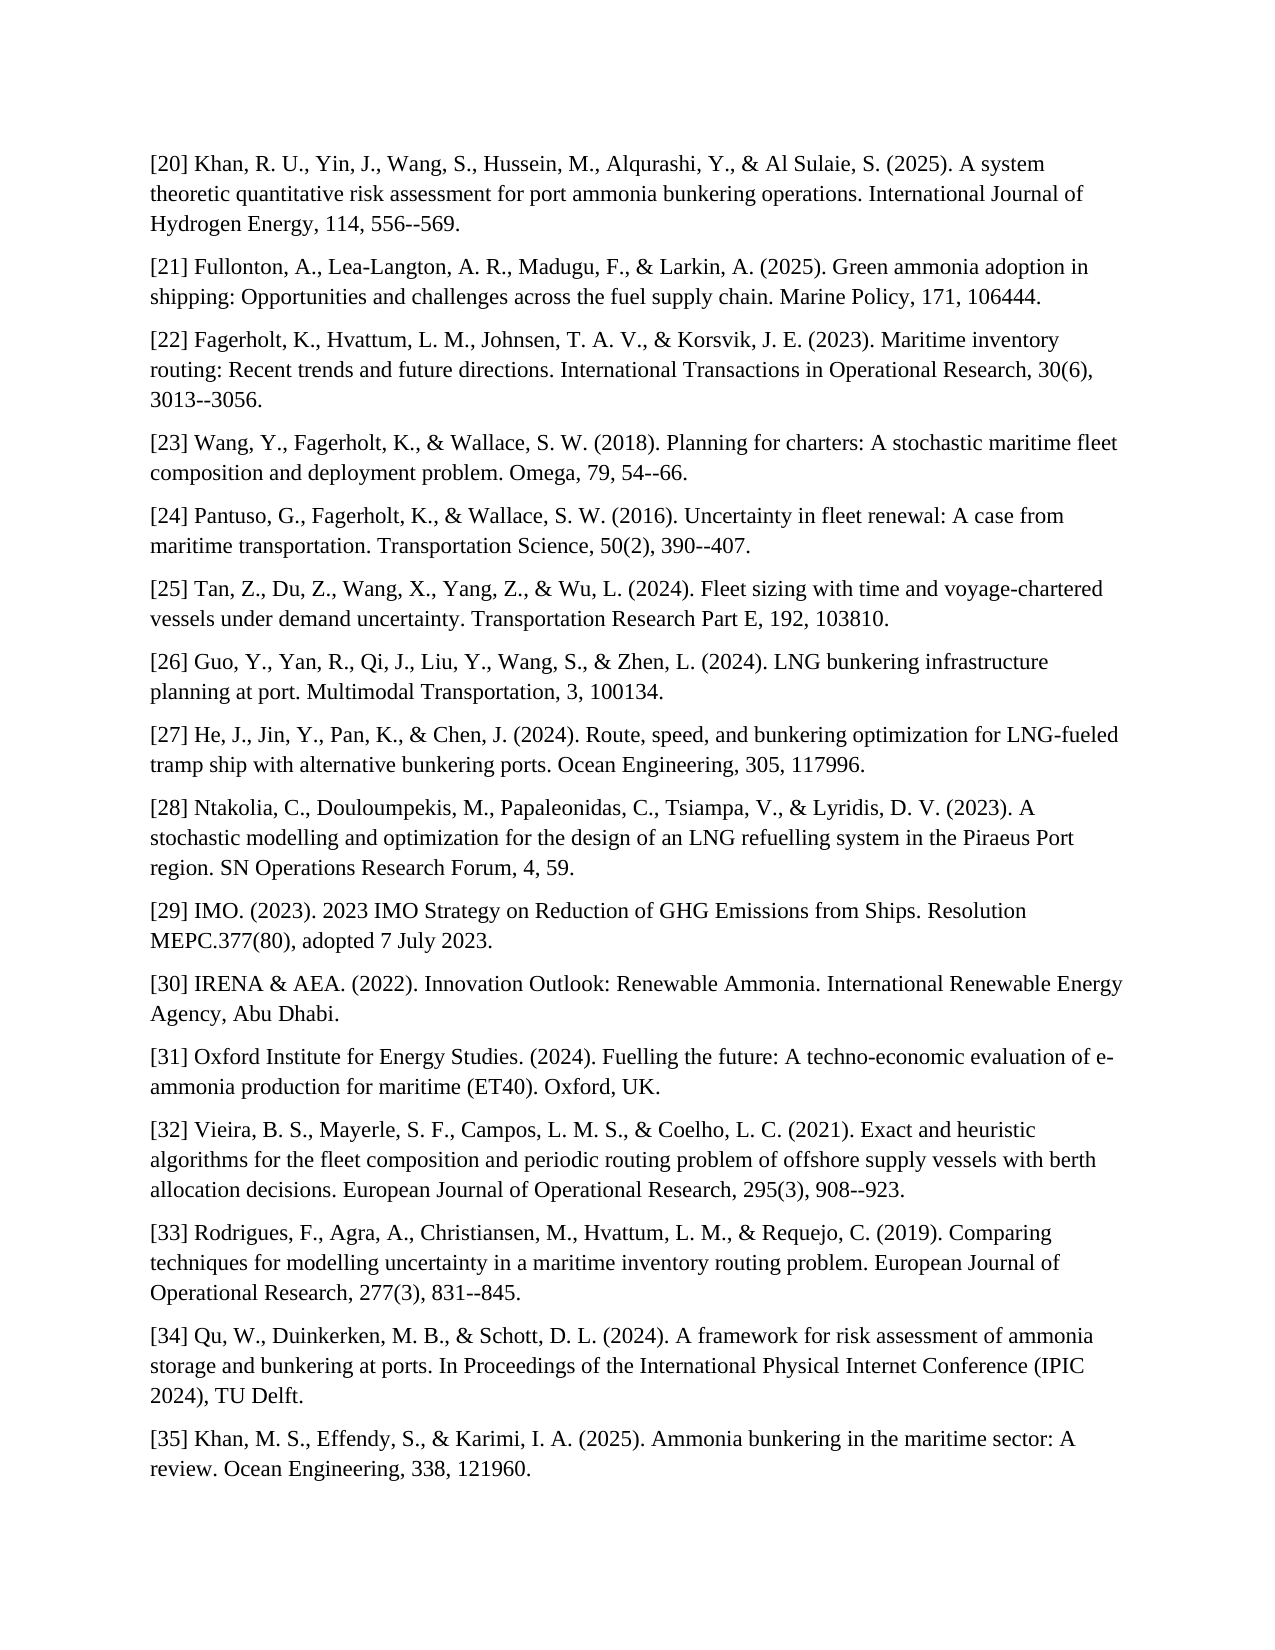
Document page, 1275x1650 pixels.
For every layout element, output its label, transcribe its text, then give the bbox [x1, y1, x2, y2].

text [33] Rodrigues, F., Agra, A., Christiansen, M., Hvattum, L. M., & Requejo, C. (2019). Comparing techniques for modelling uncertainty in a maritime inventory routing problem. European Journal of Operational Research, 277(3), 831--845. [150, 1219, 1125, 1306]
text [30] IRENA & AEA. (2022). Innovation Outlook: Renewable Ammonia. International Renewable Energy Agency, Abu Dhabi. [150, 970, 1125, 1026]
text [25] Tan, Z., Du, Z., Wang, X., Yang, Z., & Wu, L. (2024). Fleet sizing with time and voyage-chartered vessels under demand uncertainty. Transportation Research Part E, 192, 103810. [150, 575, 1125, 632]
text [27] He, J., Jin, Y., Pan, K., & Chen, J. (2024). Route, speed, and bunkering optimization for LNG-fueled tramp ship with alternative bunkering ports. Ocean Engineering, 305, 117996. [150, 721, 1125, 777]
text [22] Fagerholt, K., Hvattum, L. M., Johnsen, T. A. V., & Korsvik, J. E. (2023). Maritime inventory routing: Recent trends and future directions. International Transactions in Operational Research, 30(6), 3013--3056. [150, 326, 1125, 413]
text [23] Wang, Y., Fagerholt, K., & Wallace, S. W. (2018). Planning for charters: A stochastic maritime fleet composition and deployment problem. Omega, 79, 54--66. [150, 429, 1125, 486]
text [34] Qu, W., Duinkerken, M. B., & Schott, D. L. (2024). A framework for risk assessment of ammonia storage and bunkering at ports. In Proceedings of the International Physical Internet Conference (IPIC 2024), TU Delft. [150, 1322, 1125, 1409]
text [24] Pantuso, G., Fagerholt, K., & Wallace, S. W. (2016). Uncertainty in fleet renewal: A case from maritime transportation. Transportation Science, 50(2), 390--407. [150, 502, 1125, 559]
text [20] Khan, R. U., Yin, J., Wang, S., Hussein, M., Alqurashi, Y., & Al Sulaie, S. (2025). A system theoretic quantitative risk assessment for port ammonia bunkering operations. International Journal of Hydrogen Energy, 114, 556--569. [150, 150, 1125, 237]
text [32] Vieira, B. S., Mayerle, S. F., Campos, L. M. S., & Coelho, L. C. (2021). Exact and heuristic algorithms for the fleet composition and periodic routing problem of offshore supply vessels with berth allocation decisions. European Journal of Operational Research, 295(3), 908--923. [150, 1116, 1125, 1202]
text [21] Fullonton, A., Lea-Langton, A. R., Madugu, F., & Larkin, A. (2025). Green ammonia adoption in shipping: Opportunities and challenges across the fuel supply chain. Marine Policy, 171, 106444. [150, 253, 1125, 310]
text [31] Oxford Institute for Energy Studies. (2024). Fuelling the future: A techno-economic evaluation of e-ammonia production for maritime (ET40). Oxford, UK. [150, 1043, 1125, 1099]
text [28] Ntakolia, C., Douloumpekis, M., Papaleonidas, C., Tsiampa, V., & Lyridis, D. V. (2023). A stochastic modelling and optimization for the design of an LNG refuelling system in the Piraeus Port region. SN Operations Research Forum, 4, 59. [150, 794, 1125, 881]
text [26] Guo, Y., Yan, R., Qi, J., Liu, Y., Wang, S., & Zhen, L. (2024). LNG bunkering infrastructure planning at port. Multimodal Transportation, 3, 100134. [150, 648, 1125, 704]
text [35] Khan, M. S., Effendy, S., & Karimi, I. A. (2025). Ammonia bunkering in the maritime sector: A review. Ocean Engineering, 338, 121960. [150, 1425, 1125, 1482]
text [29] IMO. (2023). 2023 IMO Strategy on Reduction of GHG Emissions from Ships. Resolution MEPC.377(80), adopted 7 July 2023. [150, 897, 1125, 953]
